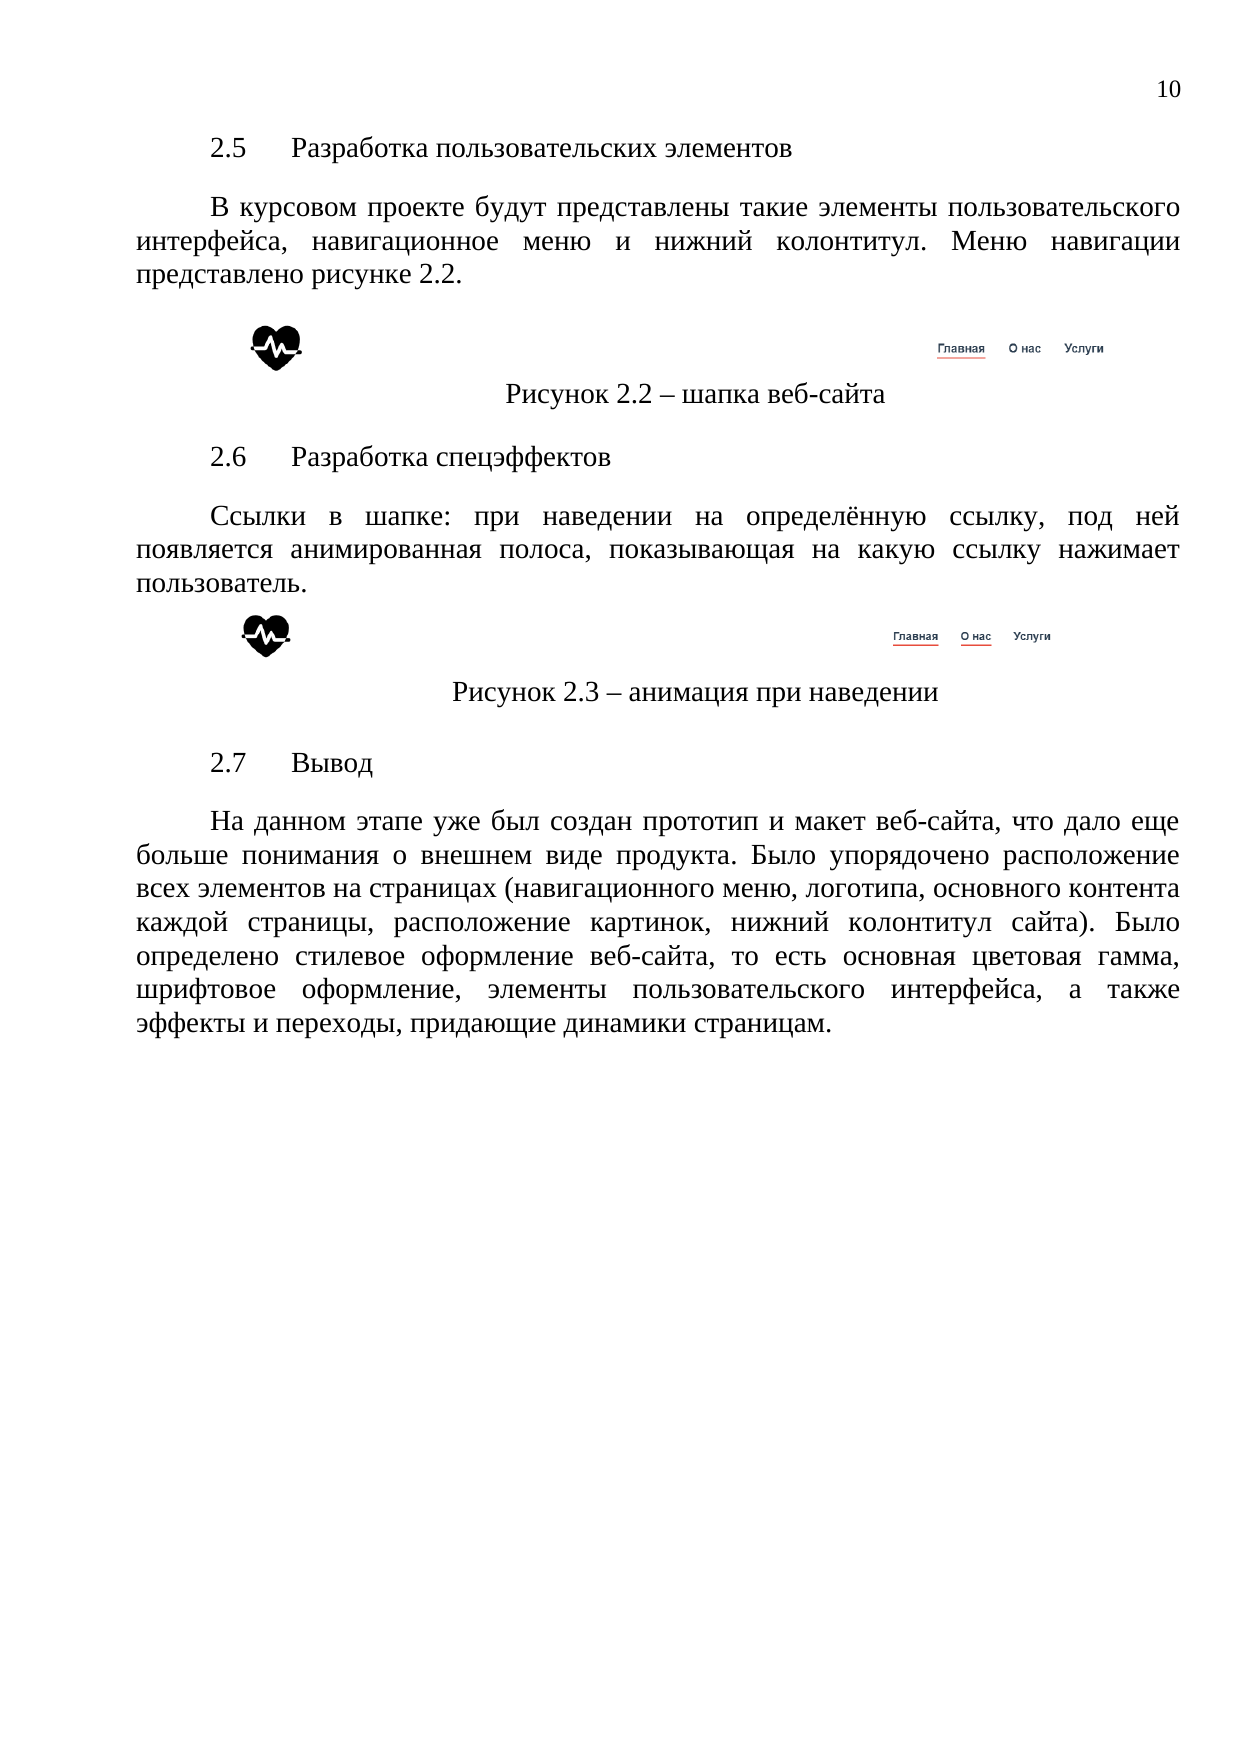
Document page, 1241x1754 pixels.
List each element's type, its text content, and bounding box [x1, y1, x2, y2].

list Рисунок 2.3 – анимация при наведении [136, 674, 1181, 707]
list Разработка пользовательских элементов [136, 131, 1181, 164]
list В курсовом проекте будут представлены такие элементы пользовательского интерфейса, навигационное меню и нижний колонтитул. Меню навигации представлено рисунке 2.2. [136, 189, 1181, 290]
picture [135, 318, 1183, 377]
list Вывод [136, 745, 1181, 778]
list Разработка спецэффектов [136, 439, 1181, 473]
picture [121, 598, 1167, 674]
list Рисунок 2.2 – шапка веб-сайта [136, 377, 1181, 410]
text На данном этапе уже был создан прототип и макет веб-сайта, что дало еще больше понимания о внешнем виде продукта. Было упорядочено расположение всех элементов на страницах (навигационного меню, логотипа, основного контента каждой страницы, расположение картинок, нижний колонтитул сайта). Было определено стилевое оформление веб-сайта, то есть основная цветовая гамма, шрифтовое оформление, элементы пользовательского интерфейса, а также эффекты и переходы, придающие динамики страницам. [136, 803, 1181, 1038]
list Ссылки в шапке: при наведении на определённую ссылку, под ней появляется анимированная полоса, показывающая на какую ссылку нажимает пользователь. [136, 498, 1181, 598]
